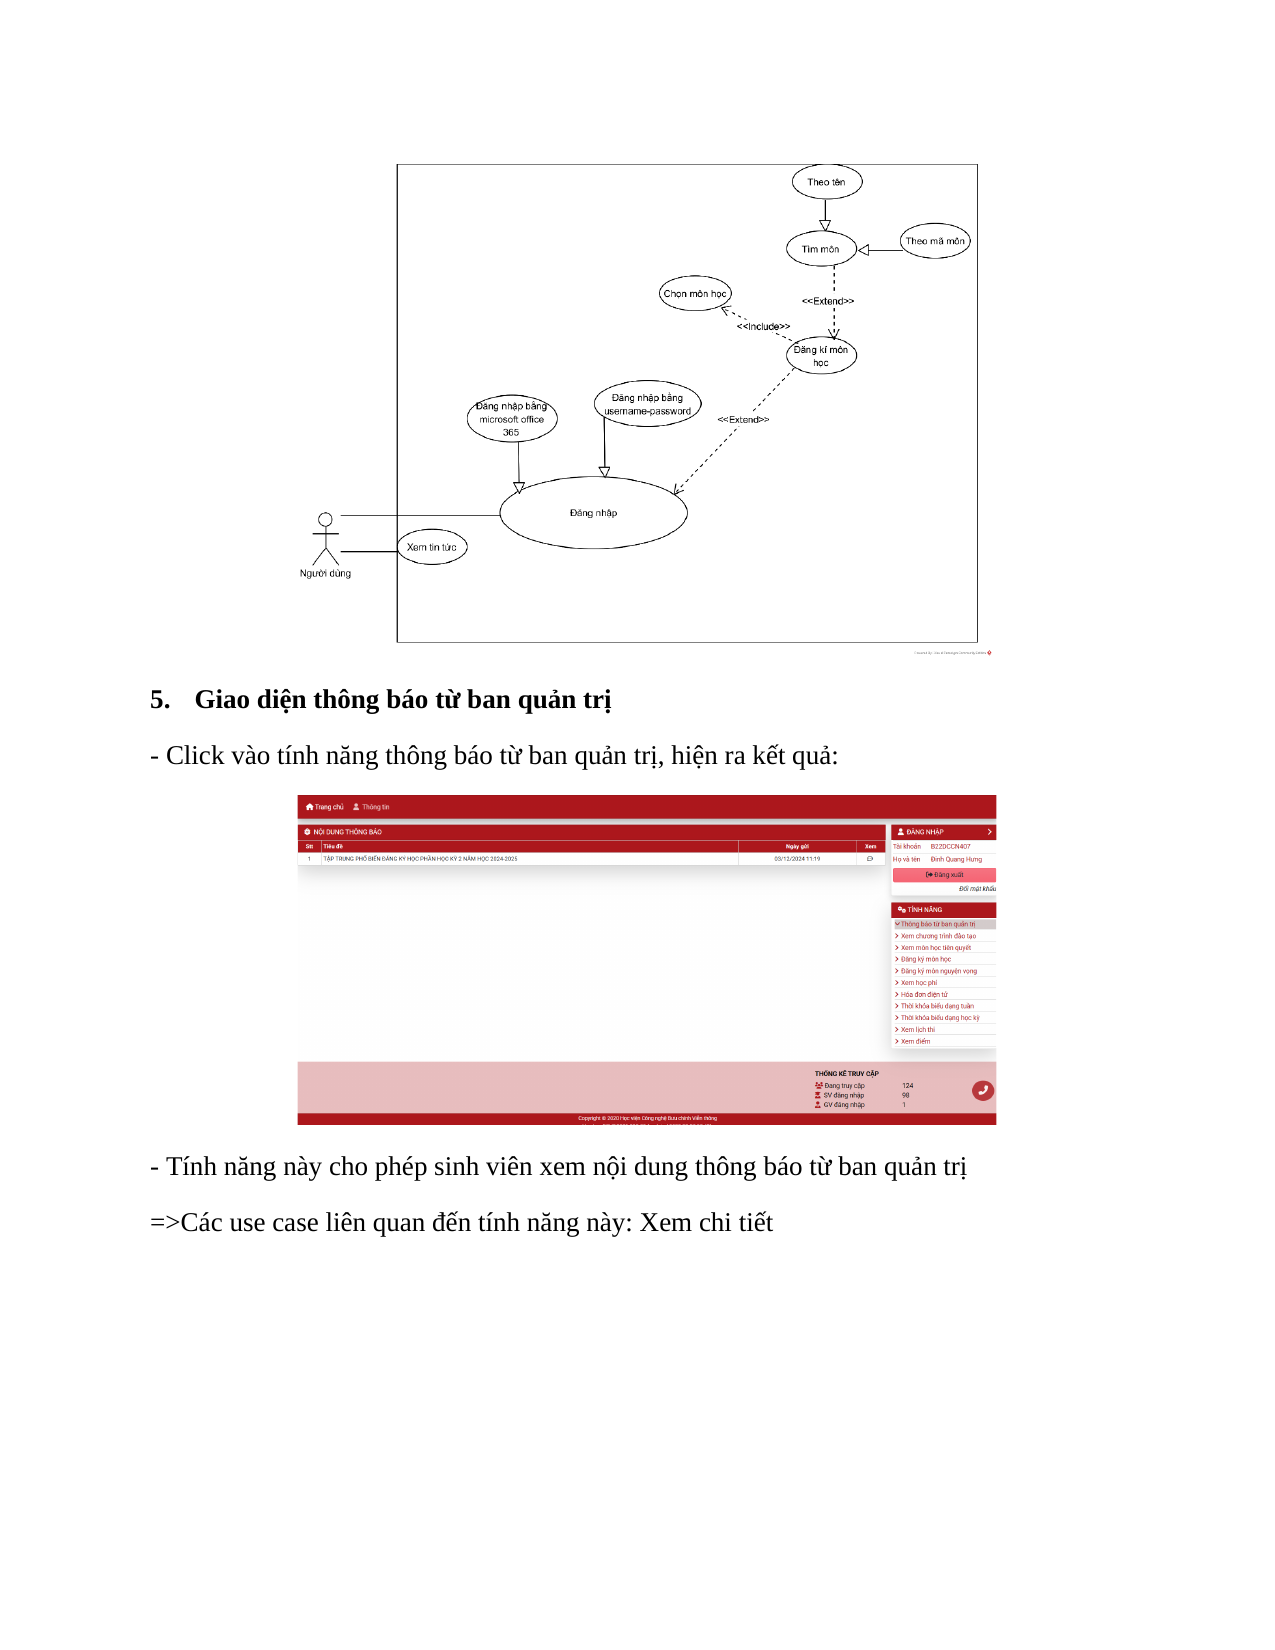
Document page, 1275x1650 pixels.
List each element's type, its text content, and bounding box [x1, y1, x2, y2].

text =>Các use case liên quan đến tính năng này: Xem chi tiết [150, 1206, 1125, 1237]
picture [282, 150, 993, 658]
picture [297, 795, 997, 1125]
text - Click vào tính năng thông báo từ ban quản trị, hiện ra kết quả: [150, 739, 1125, 770]
text - Tính năng này cho phép sinh viên xem nội dung thông báo từ ban quản trị [150, 1150, 1125, 1181]
list Giao diện thông báo từ ban quản trị [150, 683, 1125, 714]
